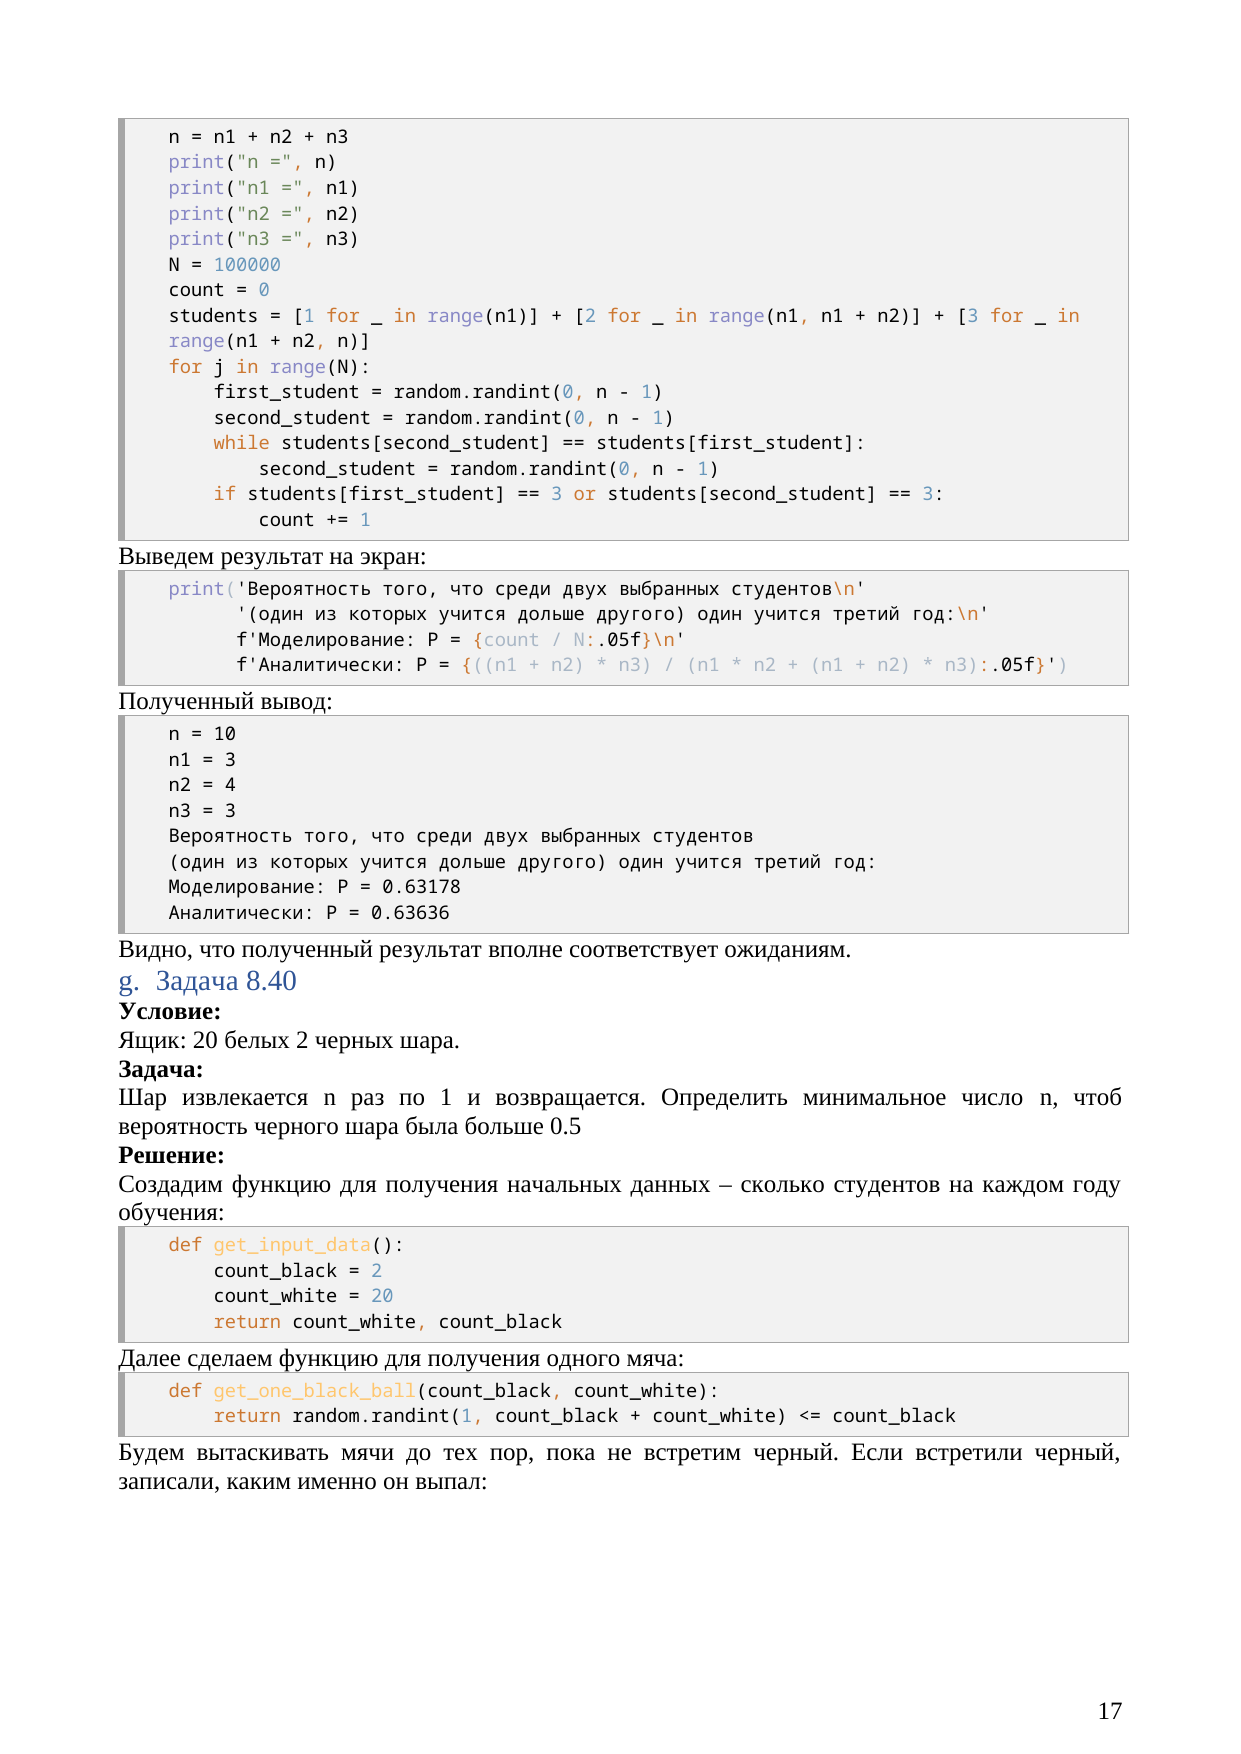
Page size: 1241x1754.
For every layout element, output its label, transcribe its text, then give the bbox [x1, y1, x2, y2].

text Ящик: 20 белых 2 черных шара. [118, 1025, 1122, 1054]
list Аналитически: P = 0.63636 [125, 894, 1128, 933]
list n1 = 3 [125, 741, 1128, 766]
list n = n1 + n2 + n3 print("n =", n) print("n1 =", n1) print("n2 =", n2) print("n3 =", n3) N = 100000 count = 0 students = [1 for _ in range(n1)] + [2 for _ in range(n1, n1 + n2)] + [3 for _ in range(n1 + n2, n)] for j in range(N): first_student = random.randint(0, n - 1) second_student = random.randint(0, n - 1) while students[second_student] == students[first_student]: second_student = random.randint(0, n - 1) if students[first_student] == 3 or students[second_student] == 3: count += 1 [125, 119, 1128, 540]
text Выведем результат на экран: [118, 541, 1122, 570]
text Шар извлекается n раз по 1 и возвращается. Определить минимальное число n, чтоб вероятность черного шара была больше 0.5 [118, 1082, 1122, 1140]
text Видно, что полученный результат вполне соответствует ожиданиям. [118, 934, 1122, 963]
text Условие: [118, 996, 1122, 1025]
text Создадим функцию для получения начальных данных – сколько студентов на каждом году обучения: [118, 1169, 1122, 1226]
list n2 = 4 [125, 766, 1128, 792]
list n3 = 3 [125, 792, 1128, 817]
text Задача: [118, 1054, 1122, 1082]
text Далее сделаем функцию для получения одного мяча: [118, 1343, 1122, 1372]
list def get_one_black_ball(count_black, count_white): return random.randint(1, count_black + count_white) <= count_black [125, 1373, 1128, 1436]
text Полученный вывод: [118, 686, 1122, 715]
list Вероятность того, что среди двух выбранных студентов [125, 817, 1128, 843]
subtitle Задача 8.40 [118, 963, 1122, 996]
list def get_input_data(): count_black = 2 count_white = 20 return count_white, count_black [125, 1227, 1128, 1342]
text Решение: [118, 1140, 1122, 1169]
list print('Вероятность того, что среди двух выбранных студентов\n' '(один из которых учится дольше другого) один учится третий год:\n' f'Моделирование: P = {count / N:.05f}\n' f'Аналитически: P = {((n1 + n2) * n3) / (n1 * n2 + (n1 + n2) * n3):.05f}') [125, 571, 1128, 685]
list Моделирование: P = 0.63178 [125, 868, 1128, 894]
list n = 10 [125, 716, 1128, 741]
list (один из которых учится дольше другого) один учится третий год: [125, 843, 1128, 868]
text Будем вытаскивать мячи до тех пор, пока не встретим черный. Если встретили черный, записали, каким именно он выпал: [118, 1437, 1122, 1495]
